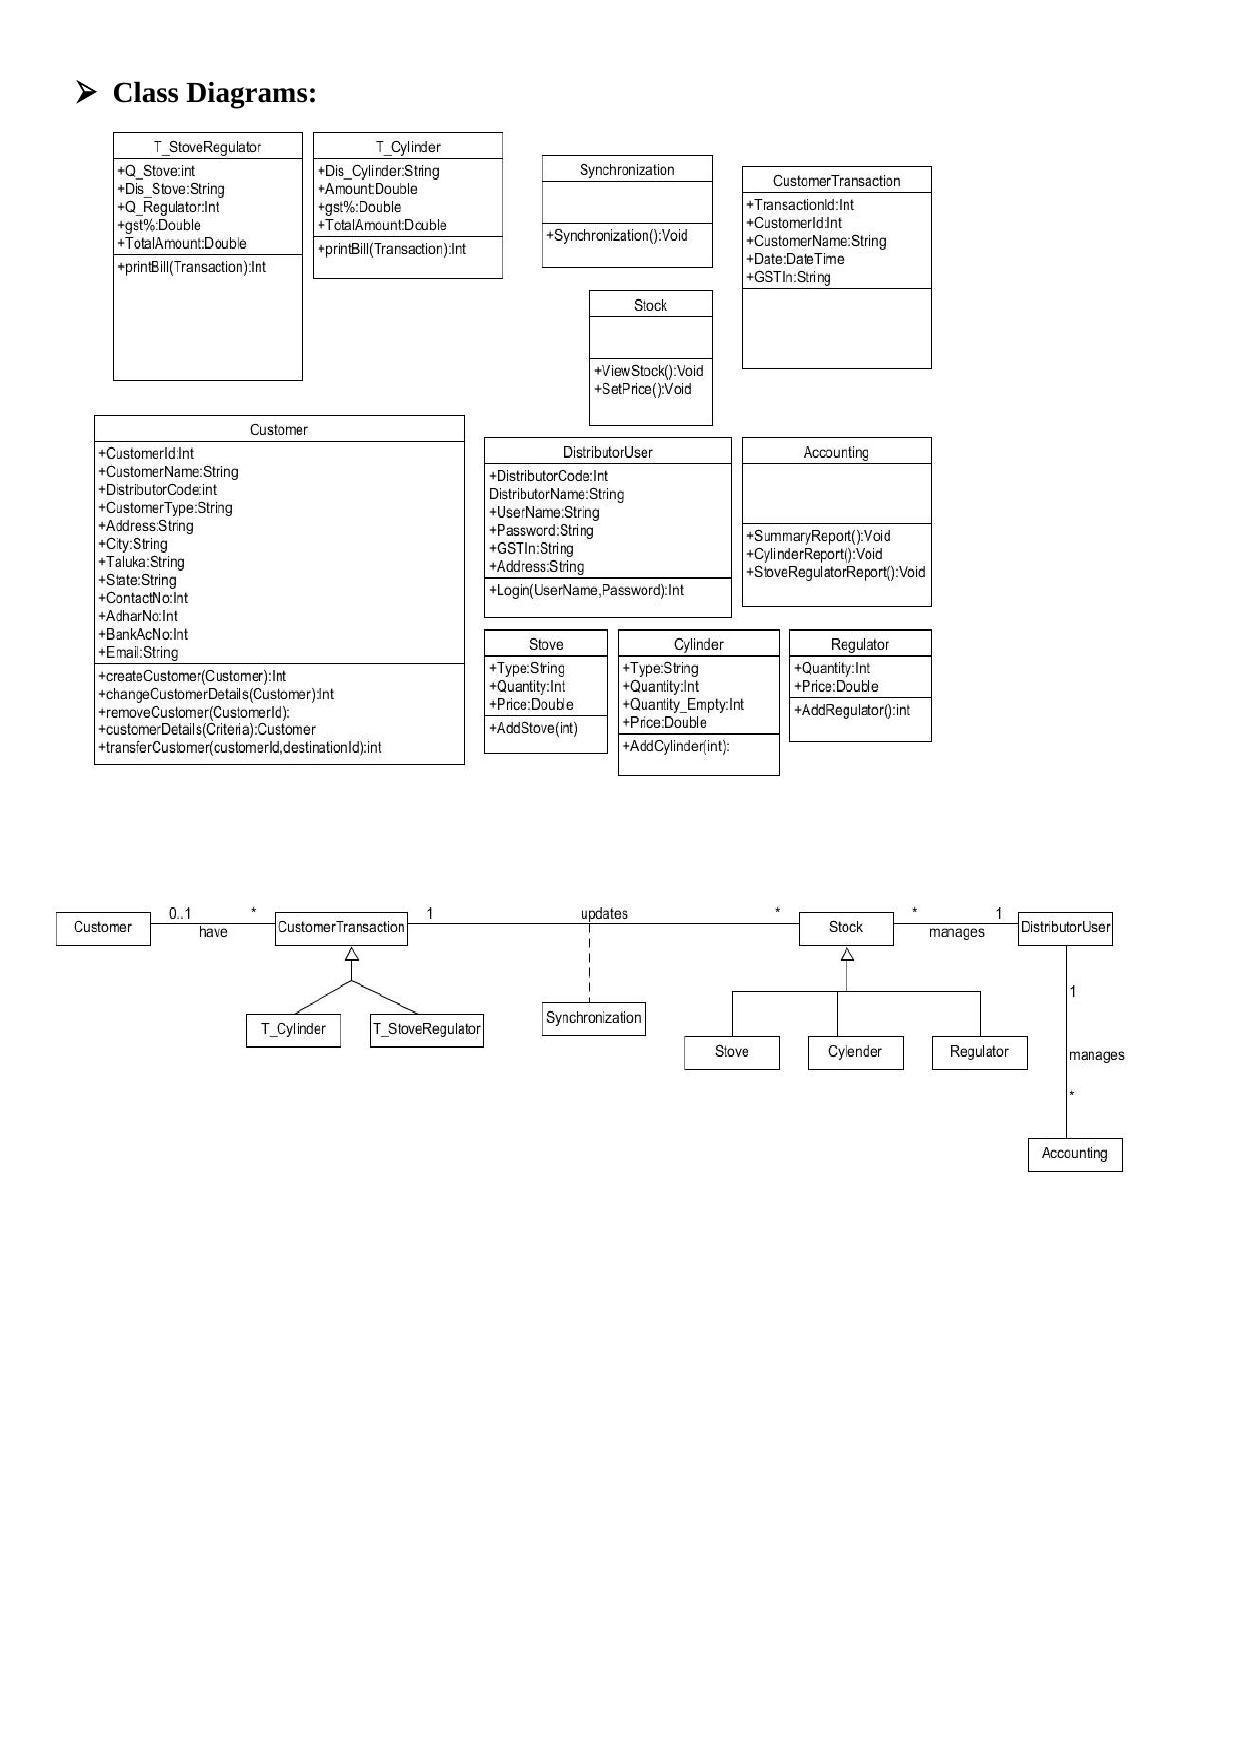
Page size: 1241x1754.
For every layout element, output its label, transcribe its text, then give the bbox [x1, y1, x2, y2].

picture [36, 110, 1150, 1195]
list Class Diagrams: [75, 75, 1165, 109]
